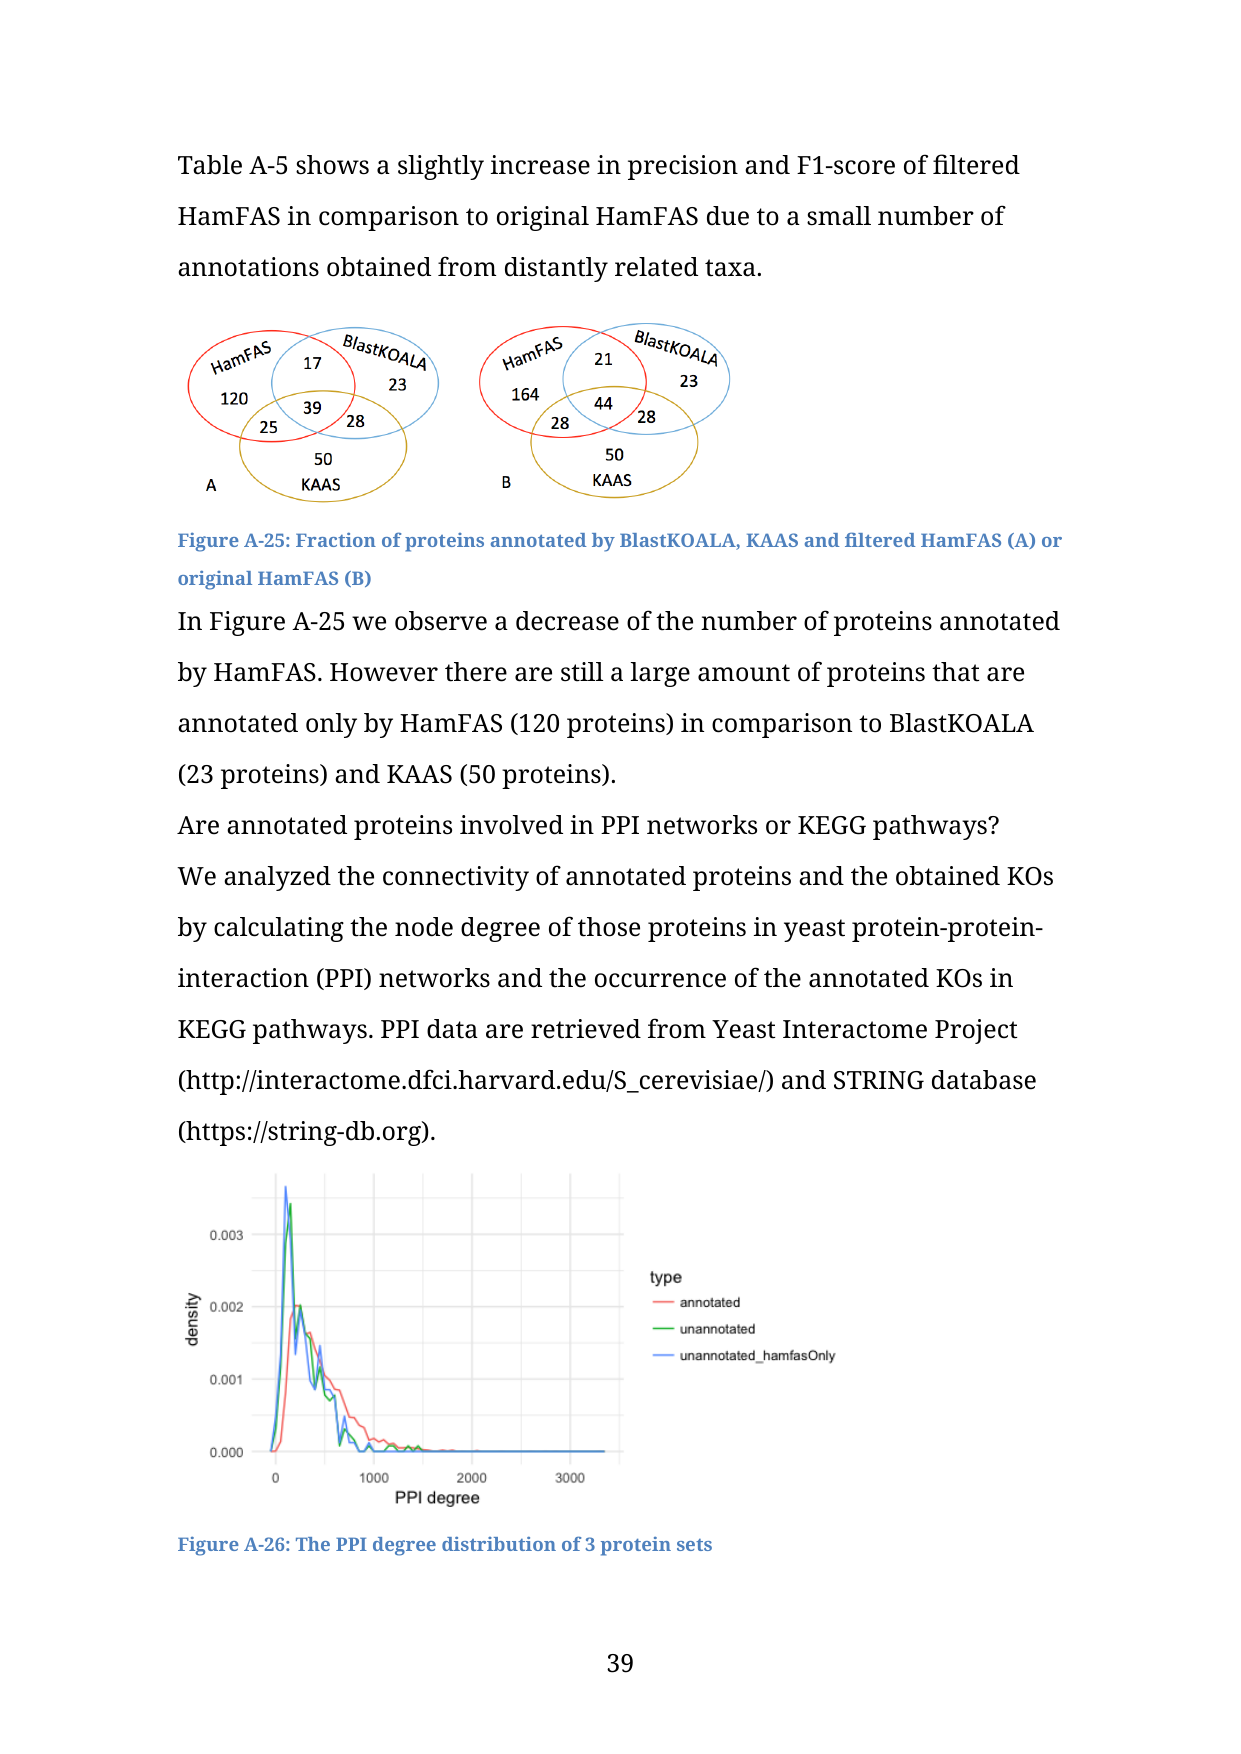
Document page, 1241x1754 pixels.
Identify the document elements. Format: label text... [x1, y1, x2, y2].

text Figure A-25: Fraction of proteins annotated by BlastKOALA, KAAS and filtered HamFAS (A) or original HamFAS (B) [177, 527, 1063, 591]
text Are annotated proteins involved in PPI networks or KEGG pathways? [177, 808, 1063, 842]
text In Figure A-25 we observe a decrease of the number of proteins annotated by HamFAS. However there are still a large amount of proteins that are annotated only by HamFAS (120 proteins) in comparison to BlastKOALA (23 proteins) and KAAS (50 proteins). [177, 604, 1063, 791]
text We analyzed the connectivity of annotated proteins and the obtained KOs by calculating the node degree of those proteins in yeast protein-protein-interaction (PPI) networks and the occurrence of the annotated KOs in KEGG pathways. PPI data are retrieved from Yeast Interactome Project (http://interactome.dfci.harvard.edu/S_cerevisiae/) and STRING database (https://string-db.org). [177, 859, 1063, 1148]
picture [177, 300, 740, 511]
text Figure A-26: The PPI degree distribution of 3 protein sets [177, 1532, 1063, 1557]
picture [177, 1165, 853, 1515]
